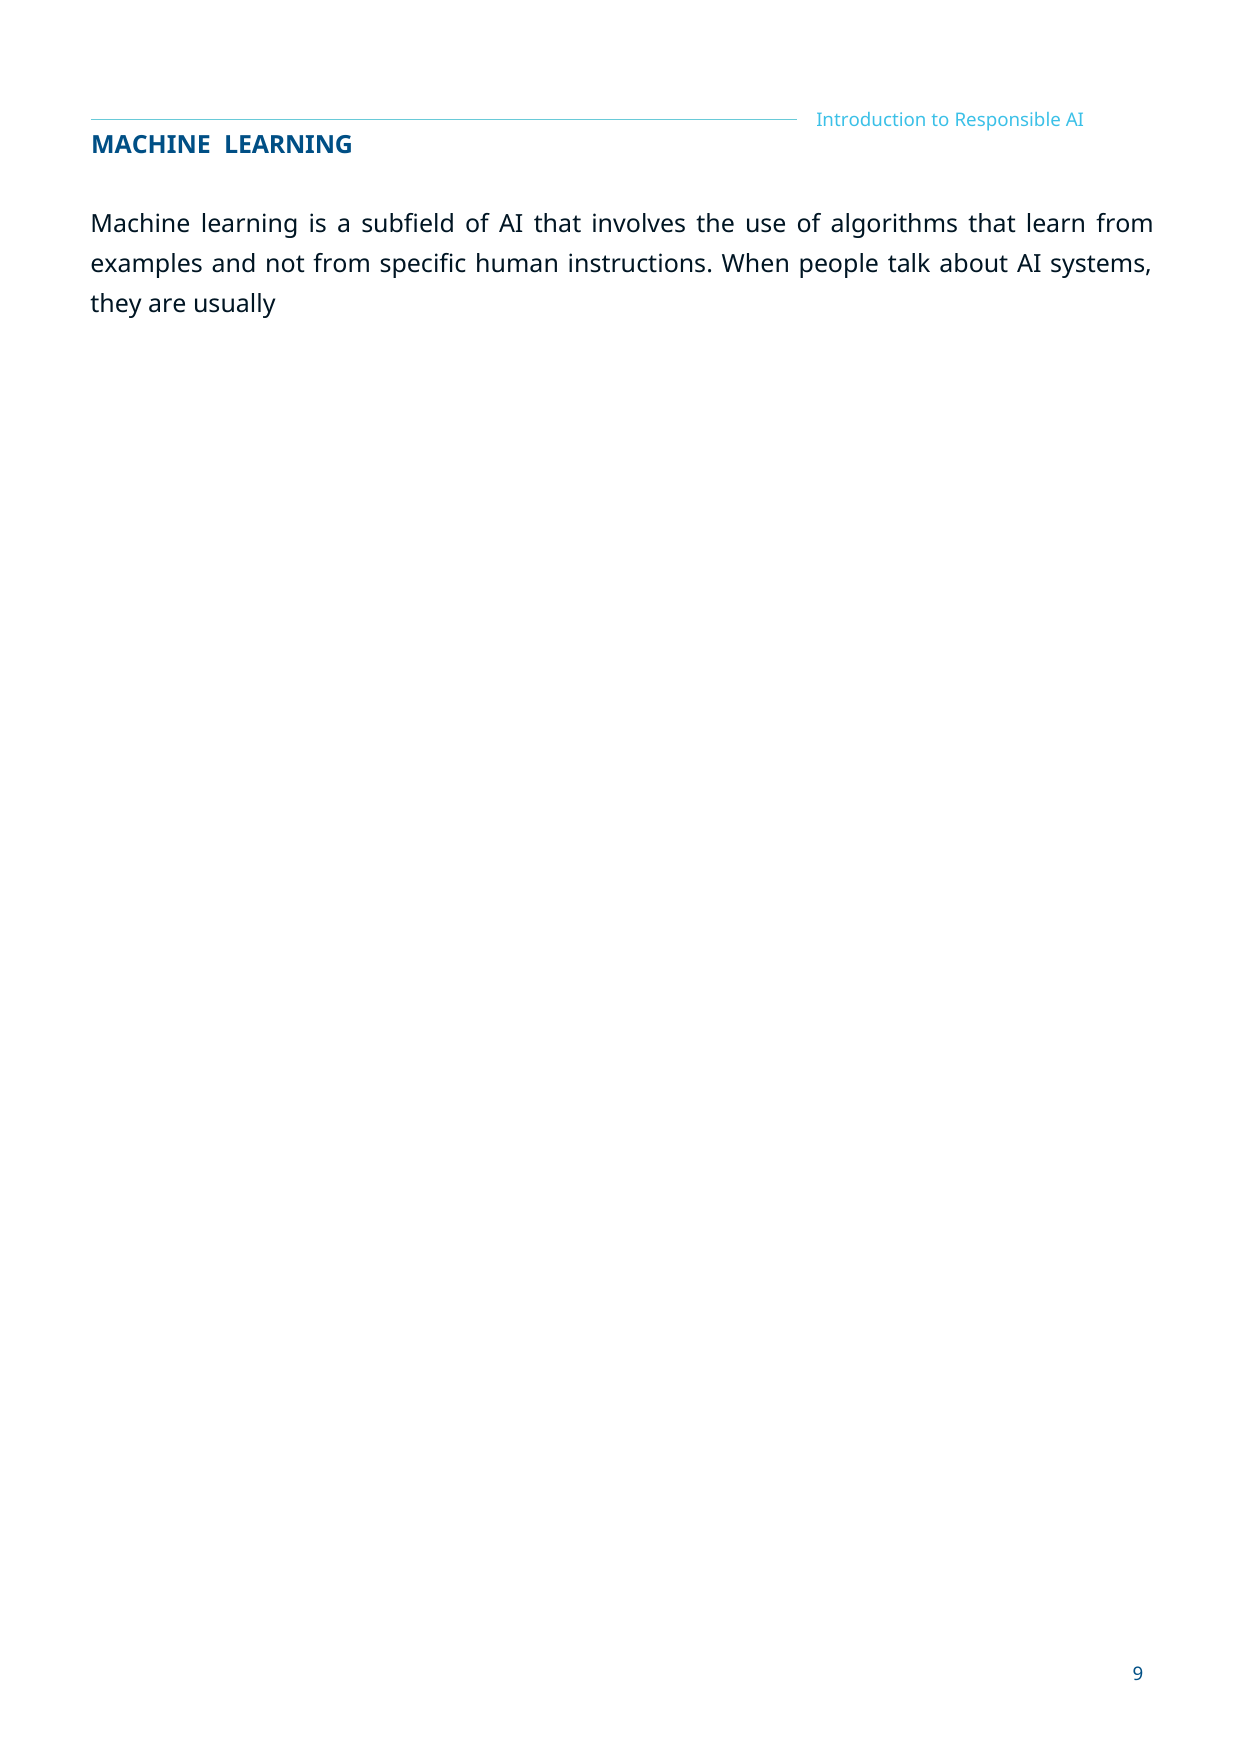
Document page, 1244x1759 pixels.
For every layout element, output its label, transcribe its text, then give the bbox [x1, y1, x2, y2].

text Machine learning is a subfield of AI that involves the use of algorithms that learn from examples and not from specific human instructions. When people talk about AI systems, they are usually [90, 206, 1154, 320]
subtitle MACHINE LEARNING [91, 127, 1155, 161]
